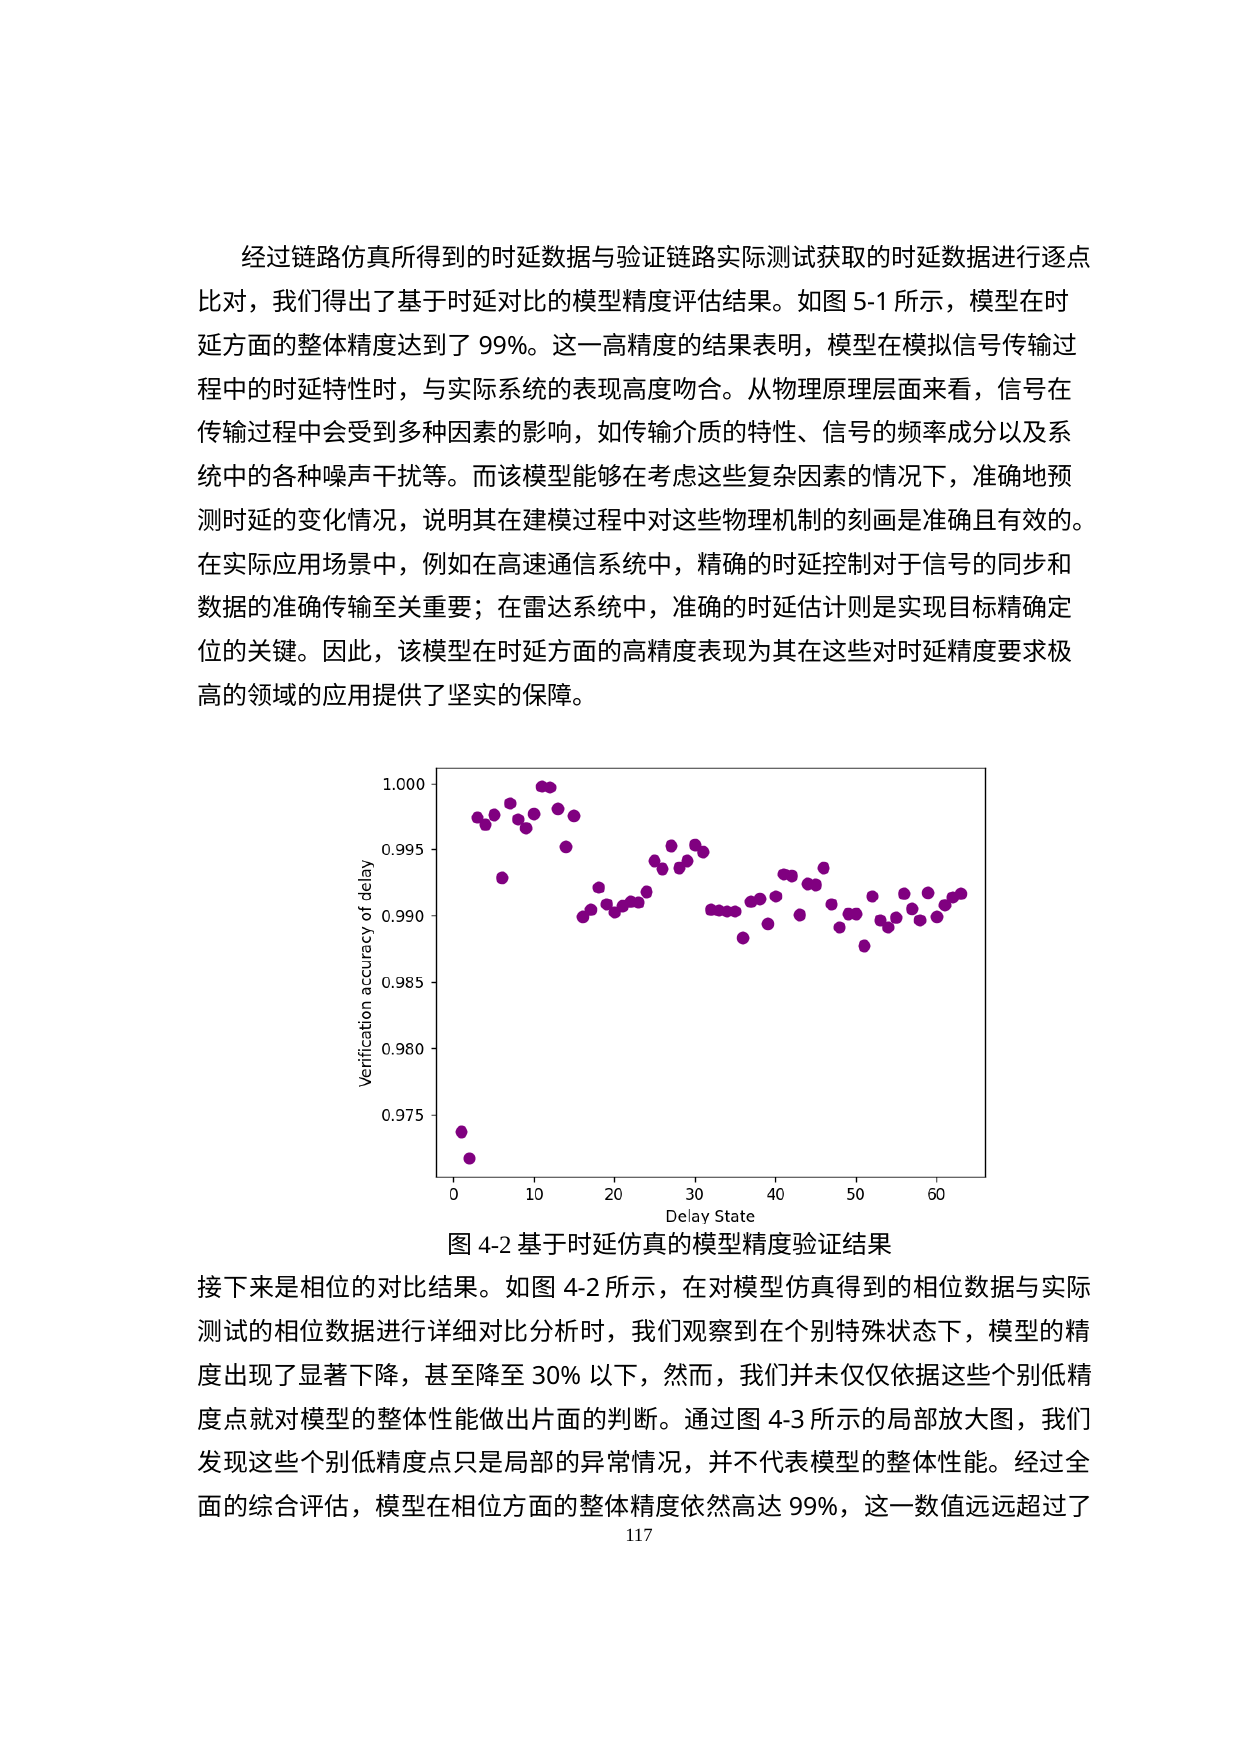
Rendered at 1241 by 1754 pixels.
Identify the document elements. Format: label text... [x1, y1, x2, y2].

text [198, 1260, 1092, 1523]
text 经过链路仿真所得到的时延数据与验证链路实际测试获取的时延数据进行逐点比对，我们得出了基于时延对比的模型精度评估结果。如图5-1所示，模型在时延方面的整体精度达到了 99%。这一高精度的结果表明，模型在模拟信号传输过程中的时延特性时，与实际系统的表现高度吻合。从物理原理层面来看，信号在传输过程中会受到多种因素的影响，如传输介质的特性、信号的频率成分以及系统中的各种噪声干扰等。而该模型能够在考虑这些复杂因素的情况下，准确地预测时延的变化情况，说明其在建模过程中对这些物理机制的刻画是准确且有效的。在实际应用场景中，例如在高速通信系统中，精确的时延控制对于信号的同步和数据的准确传输至关重要；在雷达系统中，准确的时延估计则是实现目标精确定位的关键。因此，该模型在时延方面的高精度表现为其在这些对时延精度要求极高的领域的应用提供了坚实的保障。 [198, 230, 1092, 712]
text 图 4-2 基于时延仿真的模型精度验证结果 [198, 1224, 1092, 1260]
picture [350, 761, 991, 1224]
